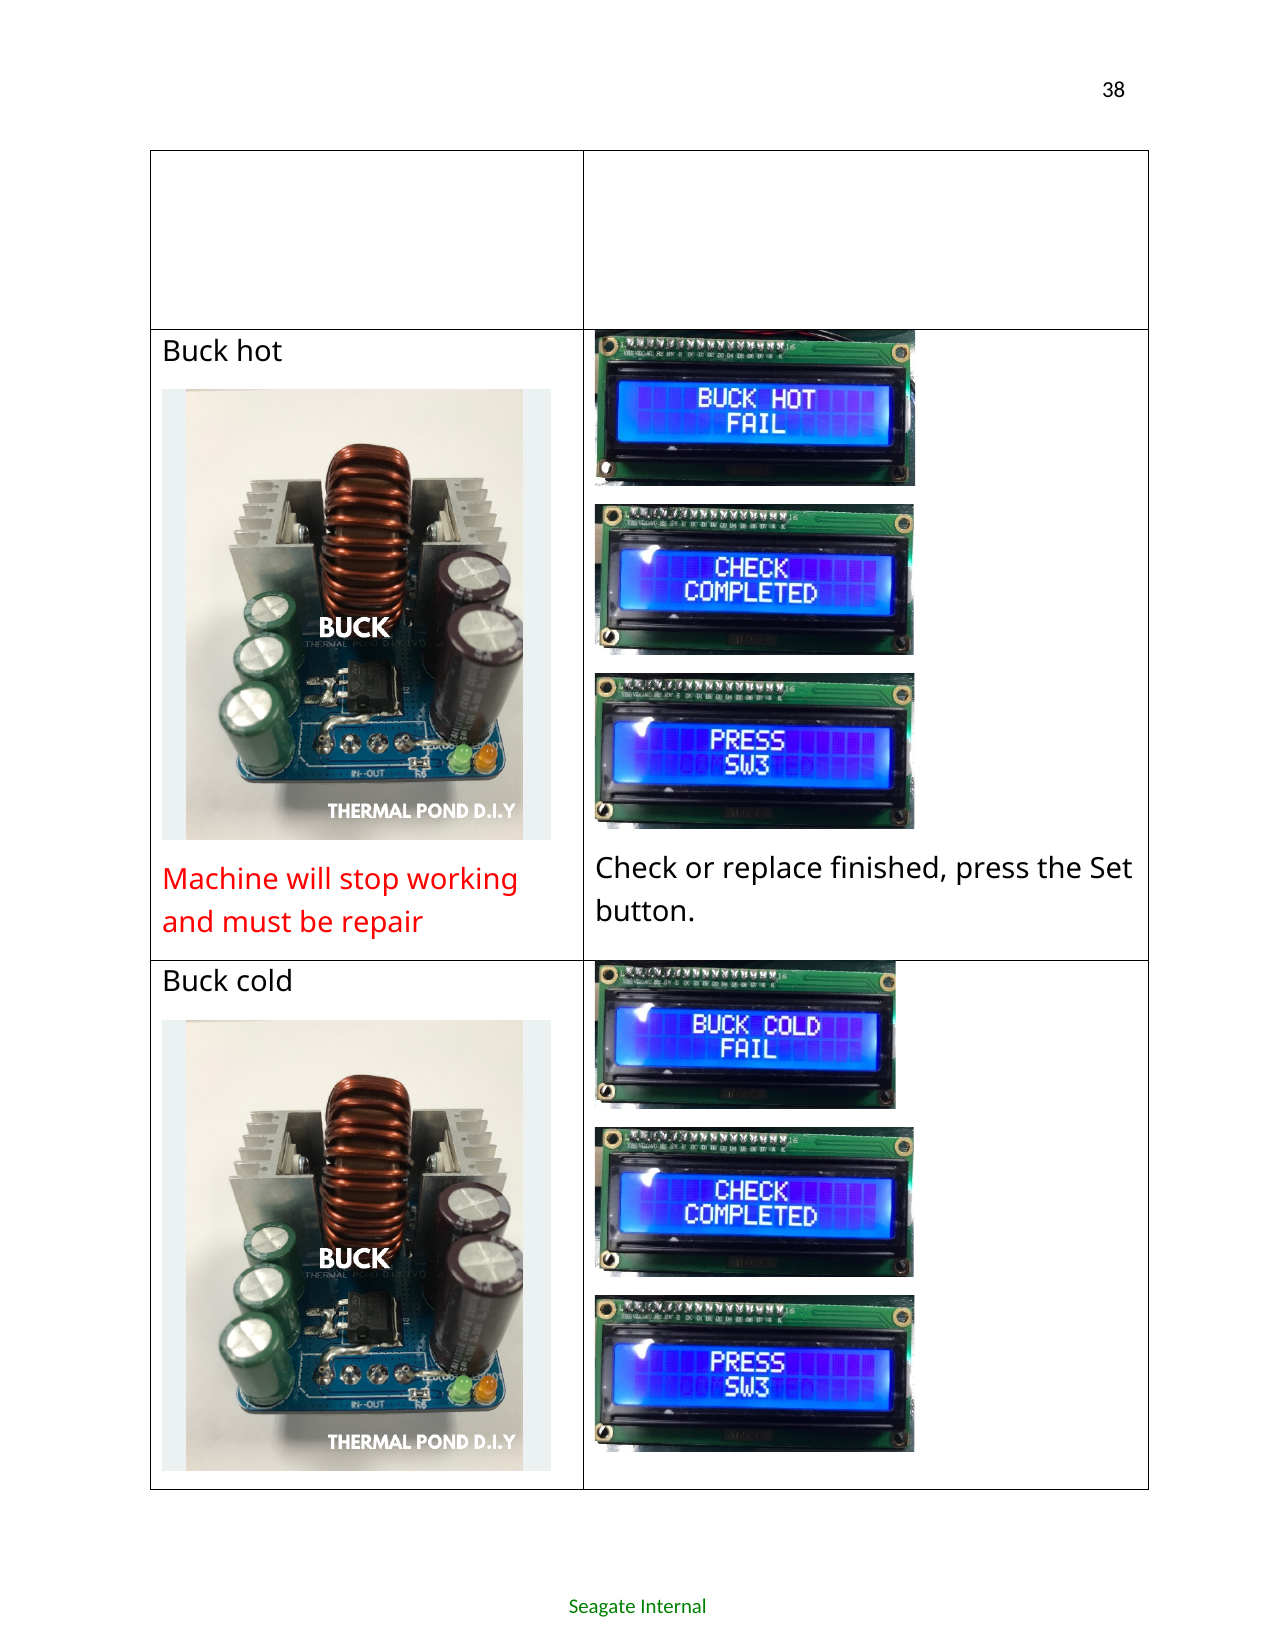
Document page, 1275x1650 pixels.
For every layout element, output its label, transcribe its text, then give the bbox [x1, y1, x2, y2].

picture [594, 330, 916, 486]
picture [161, 389, 552, 840]
picture [594, 960, 896, 1109]
picture [594, 1295, 915, 1452]
table_cell Buck hot Machine will stop working and must be repair [151, 330, 583, 959]
table_cell Check or replace finished, press the Set button. [584, 330, 1148, 959]
picture [594, 1127, 914, 1277]
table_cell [151, 961, 583, 1489]
picture [594, 504, 914, 655]
picture [161, 1020, 552, 1471]
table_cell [584, 151, 1148, 329]
picture [594, 673, 915, 829]
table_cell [584, 961, 1148, 1489]
